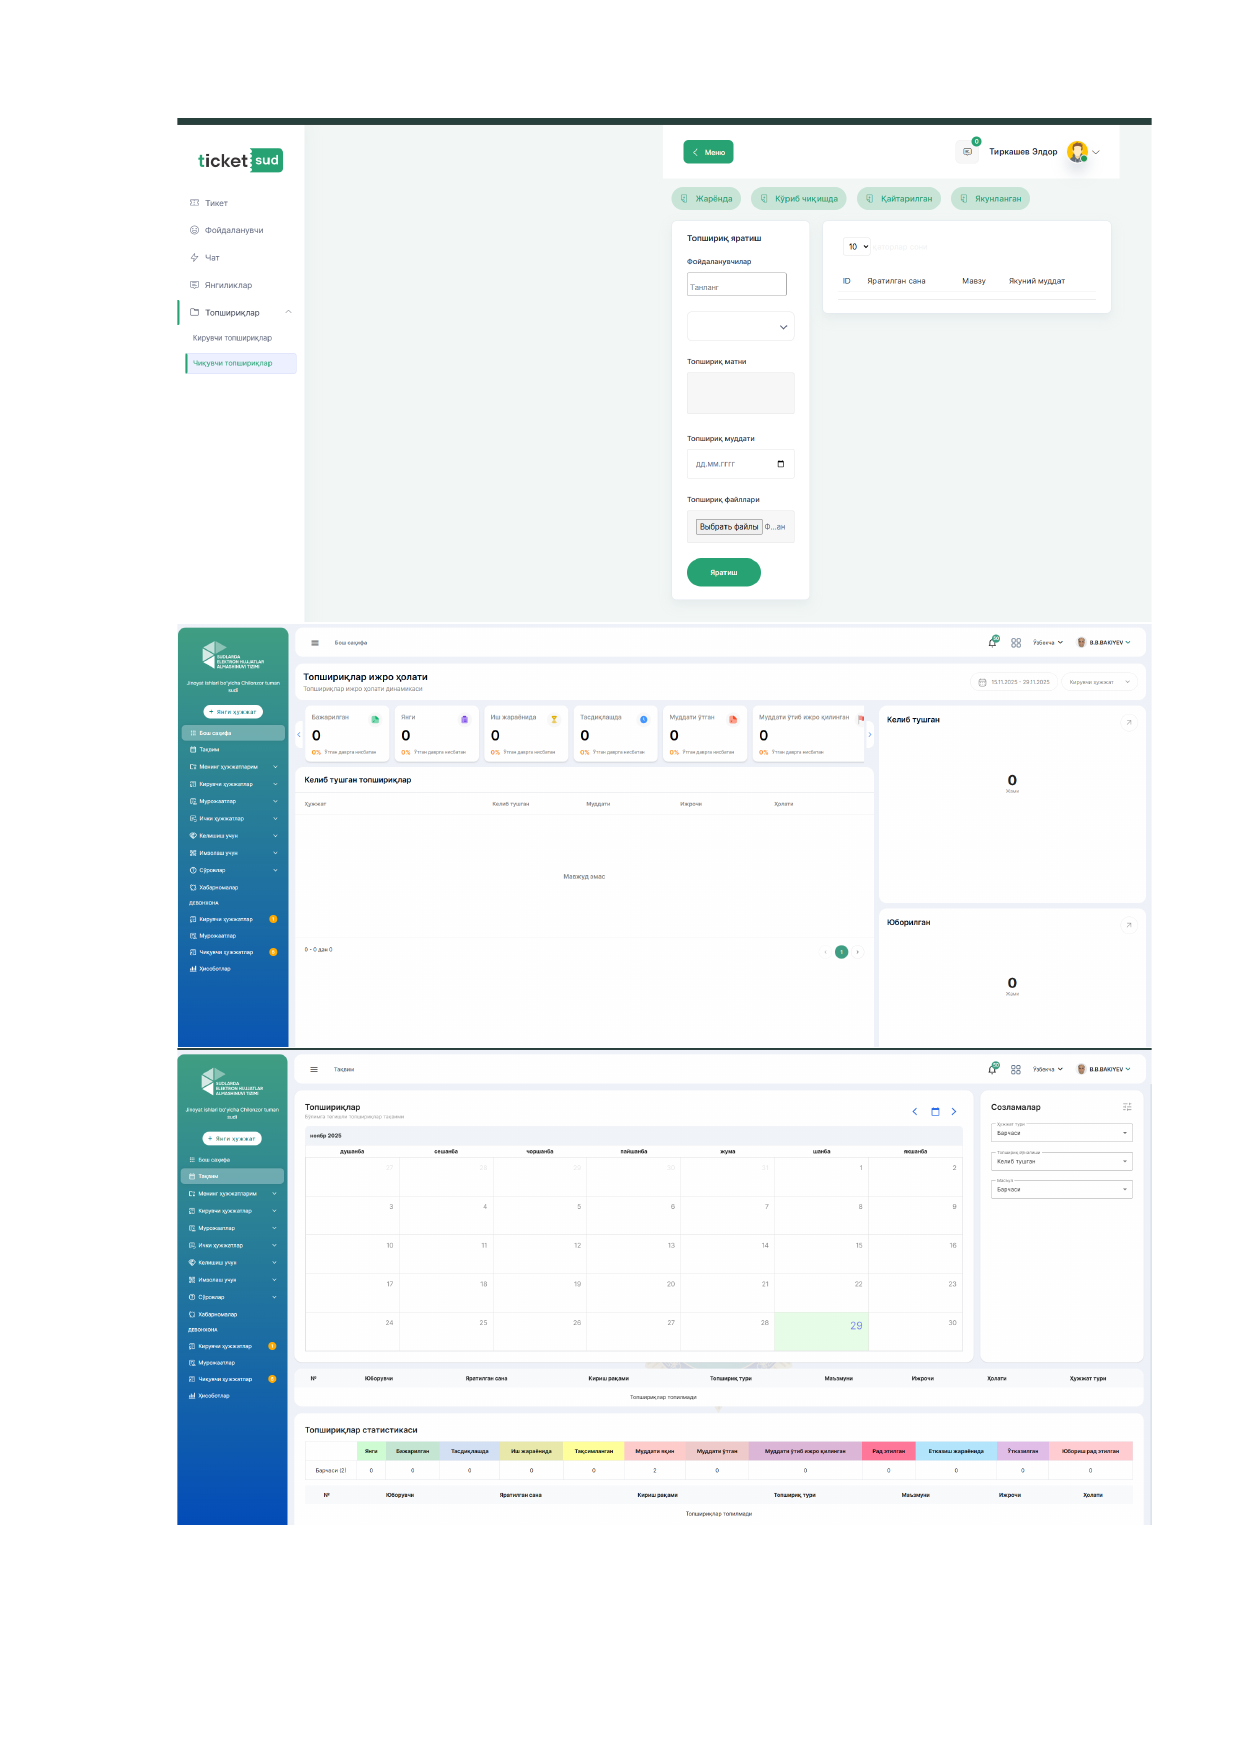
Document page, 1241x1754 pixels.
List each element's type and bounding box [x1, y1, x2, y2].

picture [177, 1048, 1152, 1525]
picture [177, 624, 1152, 1047]
picture [177, 118, 1152, 622]
